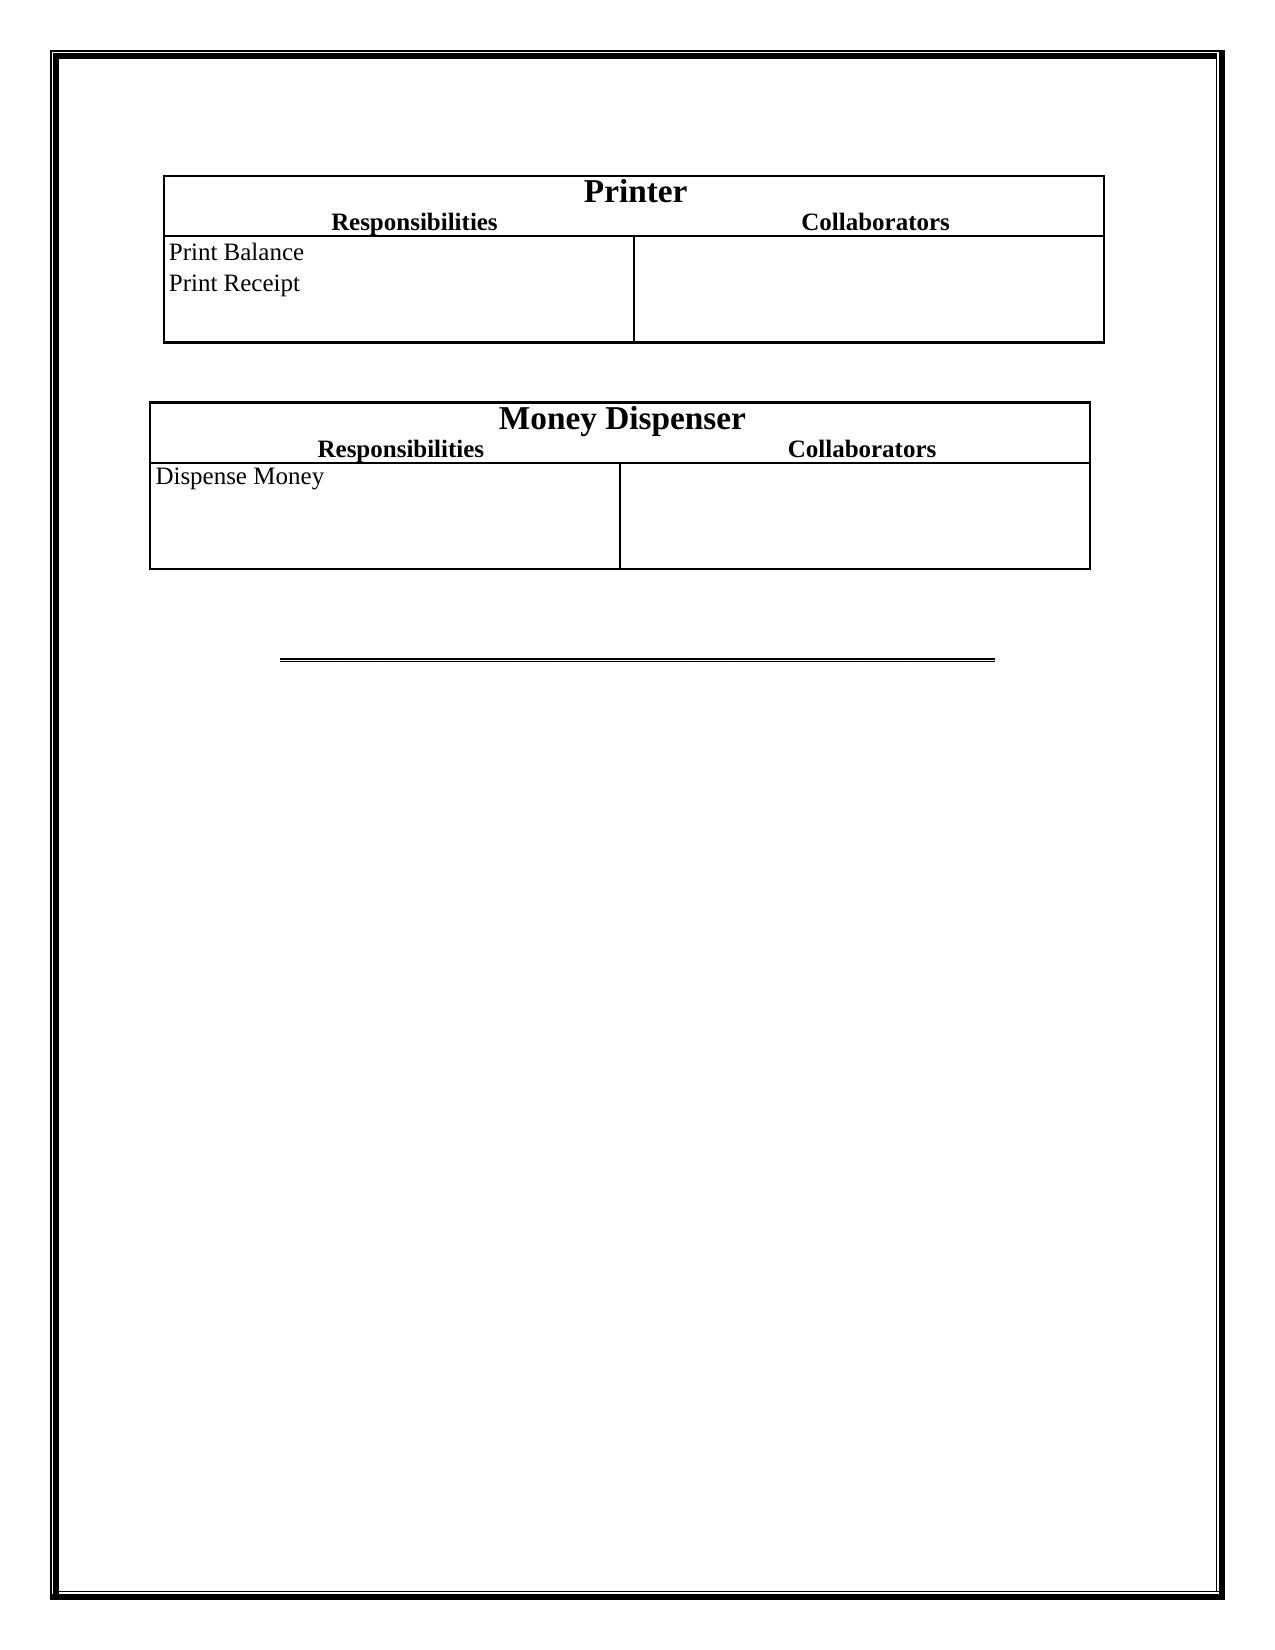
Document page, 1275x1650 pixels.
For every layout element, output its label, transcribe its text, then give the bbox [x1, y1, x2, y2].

table_cell Dispense Money [151, 464, 619, 568]
table_cell [621, 464, 1089, 568]
table_cell [635, 237, 1103, 341]
table_cell Print Balance Print Receipt [165, 237, 633, 341]
table_header Printer Responsibilities Collaborators [165, 177, 1103, 235]
text _________________________________________________ [150, 629, 1125, 695]
table_header Money Dispenser Responsibilities Collaborators [151, 404, 1089, 462]
